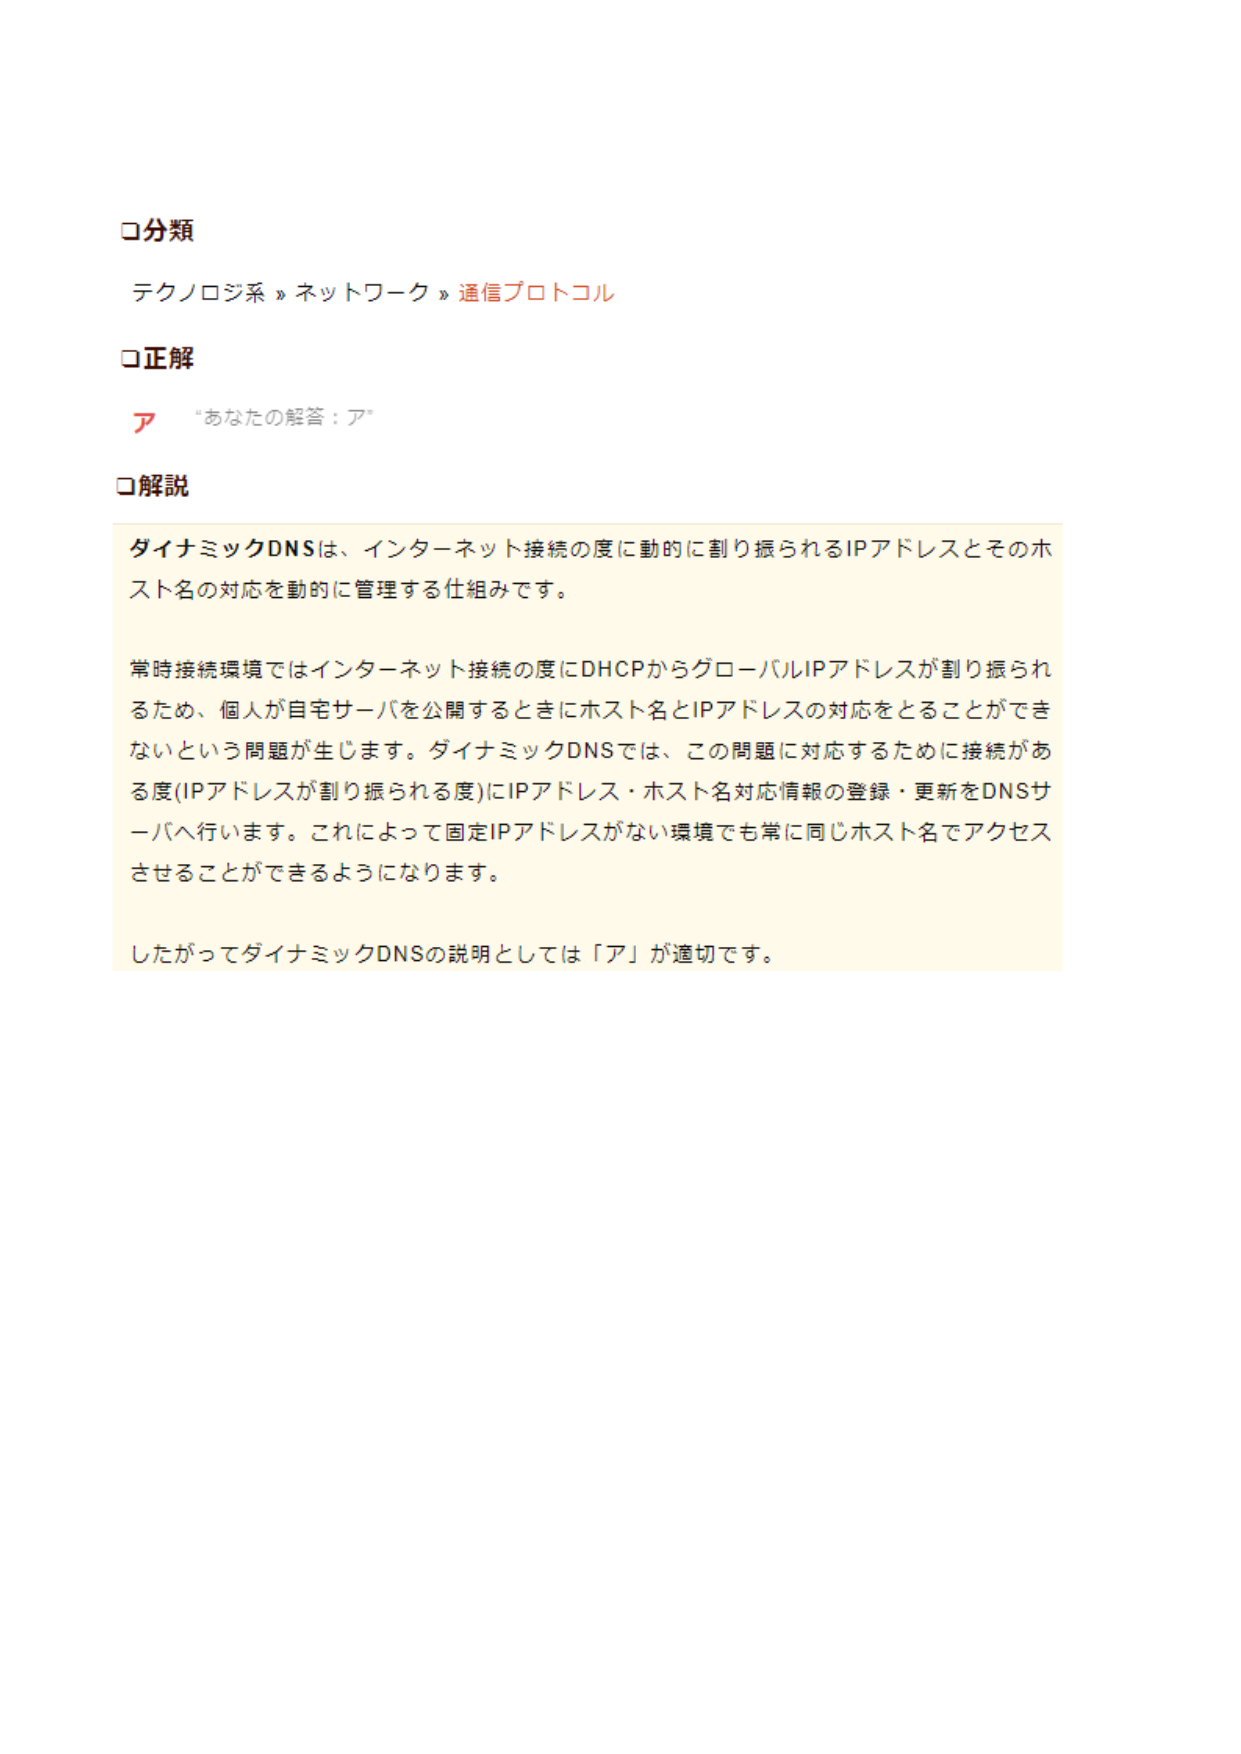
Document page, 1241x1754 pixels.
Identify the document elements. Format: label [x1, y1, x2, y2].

picture [112, 202, 779, 459]
picture [112, 464, 1063, 971]
